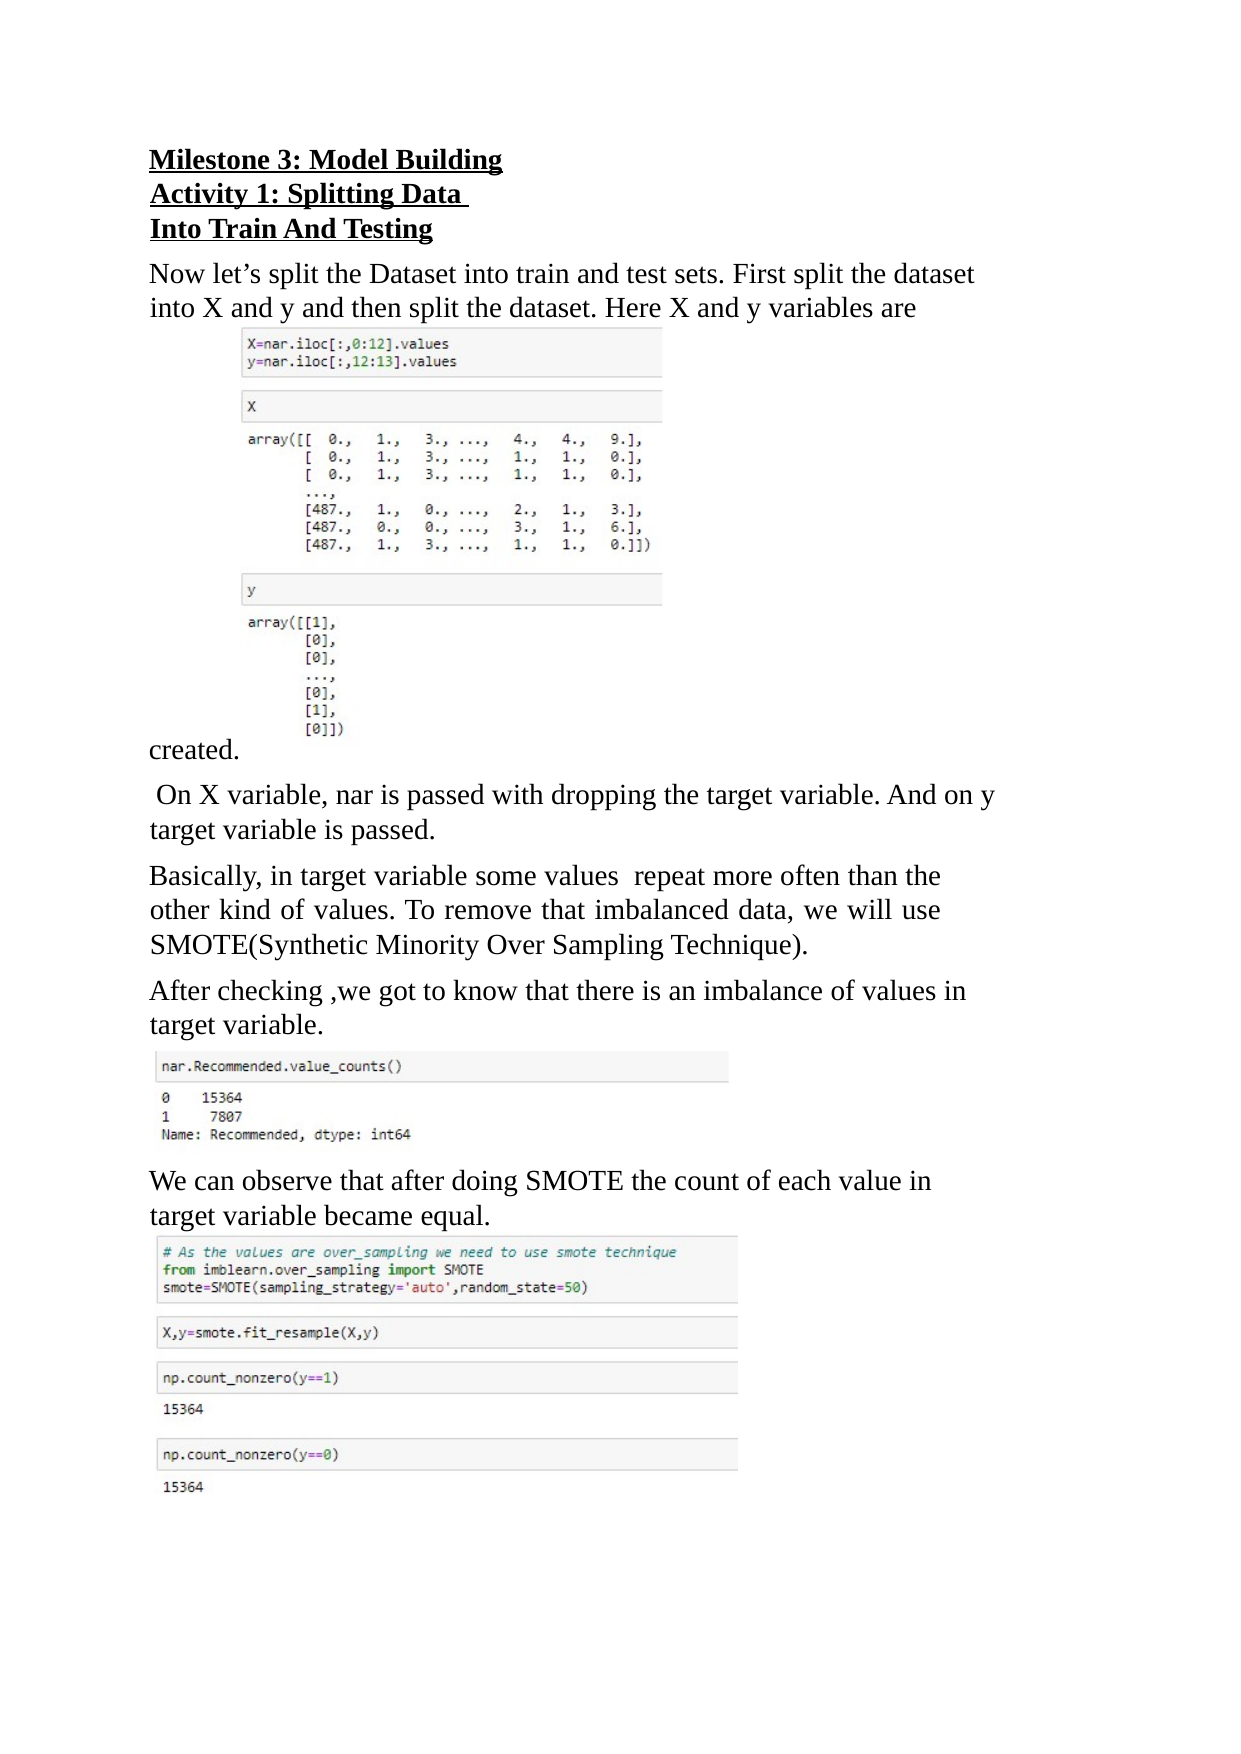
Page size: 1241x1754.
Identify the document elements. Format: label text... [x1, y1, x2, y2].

subtitle Milestone 3: Model Building Activity 1: Splitting Data Into Train And Testing [148, 142, 519, 244]
text After checking ,we got to know that there is an imbalance of values in target variable. [148, 973, 1002, 1041]
text Basically, in target variable some values repeat more often than the other kind of values. To remove that imbalanced data, we will use SMOTE(Synthetic Minority Over Sampling Technique). [148, 858, 942, 960]
text On X variable, nar is passed with dropping the target variable. And on y target variable is passed. [148, 777, 1002, 846]
picture [153, 1051, 729, 1161]
picture [153, 1232, 738, 1511]
text We can observe that after doing SMOTE the count of each value in target variable became equal. [148, 1163, 1002, 1231]
text Now let’s split the Dataset into train and test sets. First split the dataset into X and y and then split the dataset. Here X and y variables are [148, 256, 1002, 324]
picture [240, 325, 663, 760]
